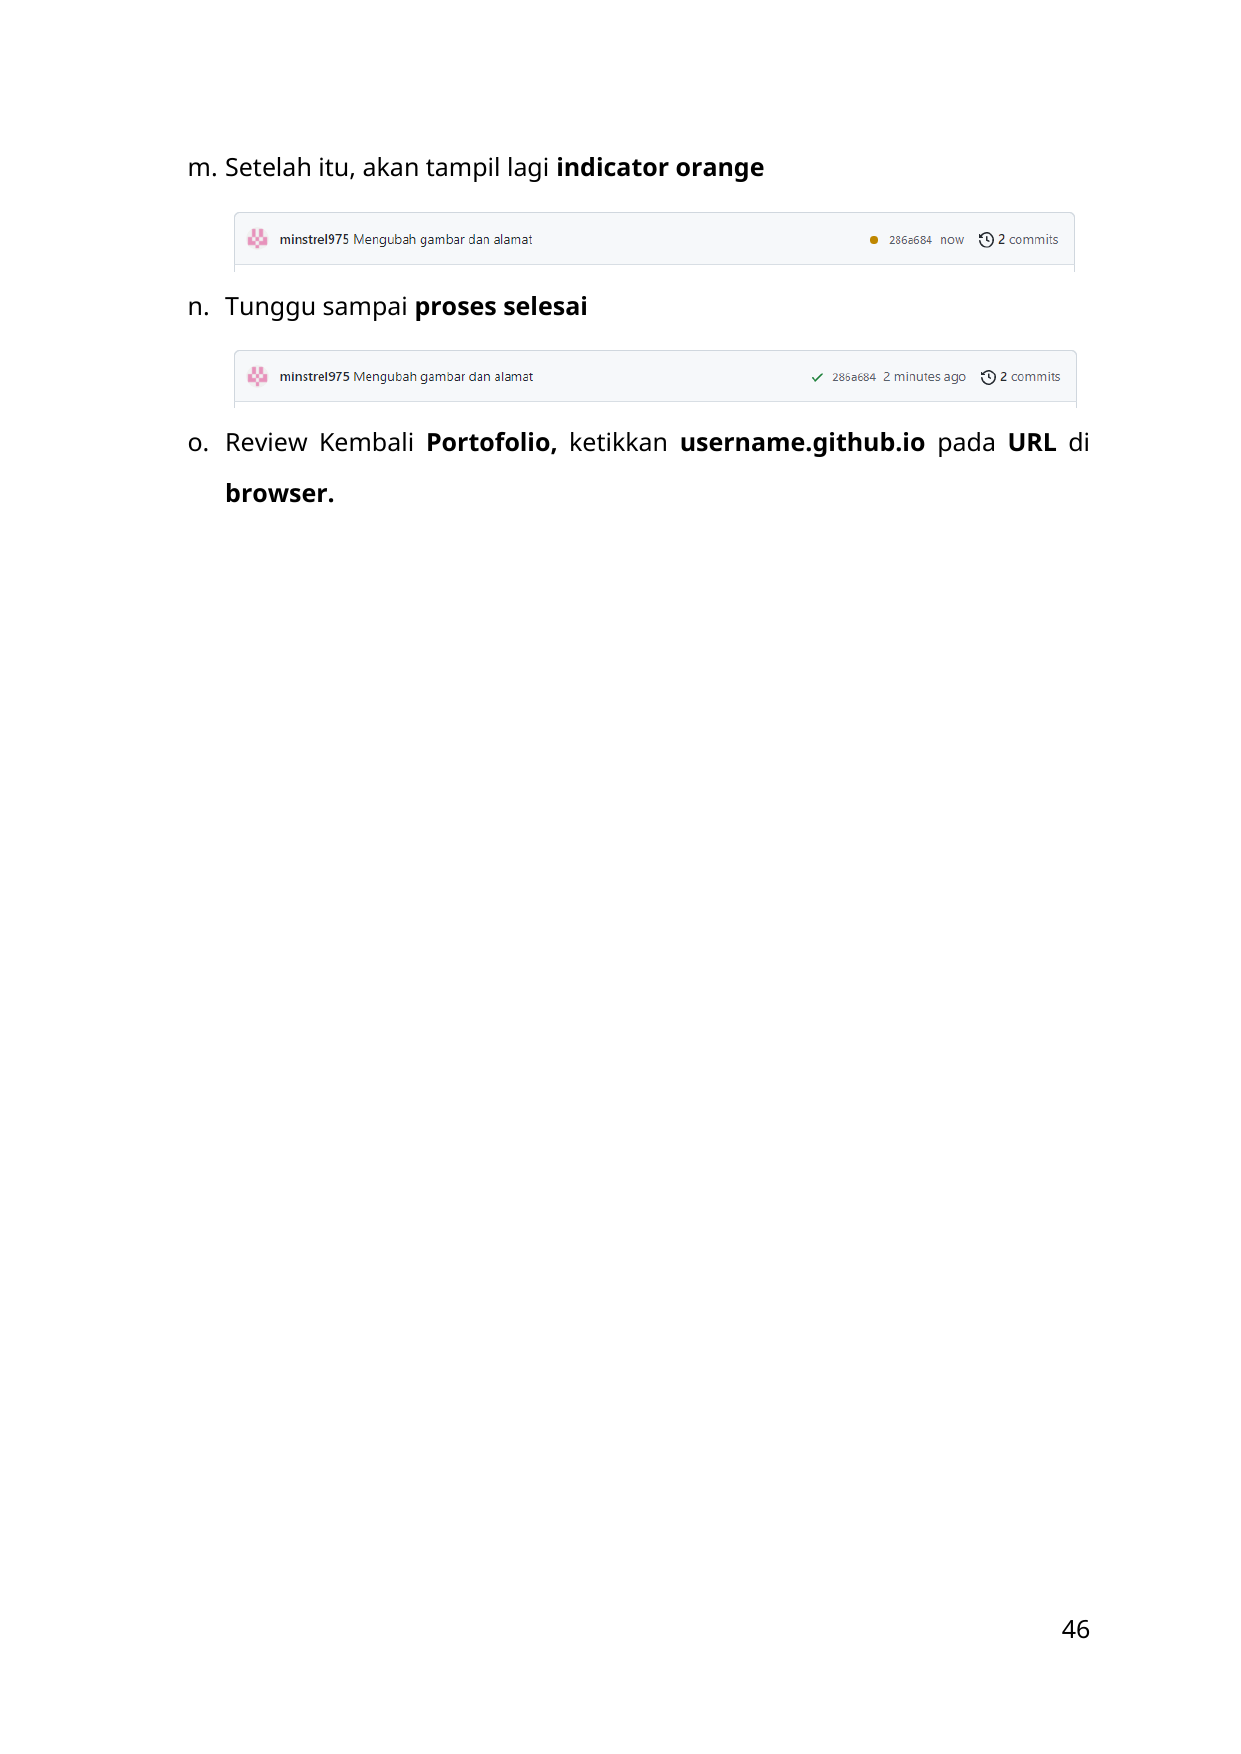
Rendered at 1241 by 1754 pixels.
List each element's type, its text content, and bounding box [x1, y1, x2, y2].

picture [225, 339, 1086, 408]
picture [225, 201, 1081, 272]
list Review Kembali Portofolio, ketikkan username.github.io pada URL di browser. [187, 425, 1090, 510]
list Setelah itu, akan tampil lagi indicator orange [187, 150, 1090, 184]
list Tunggu sampai proses selesai [187, 288, 1090, 322]
